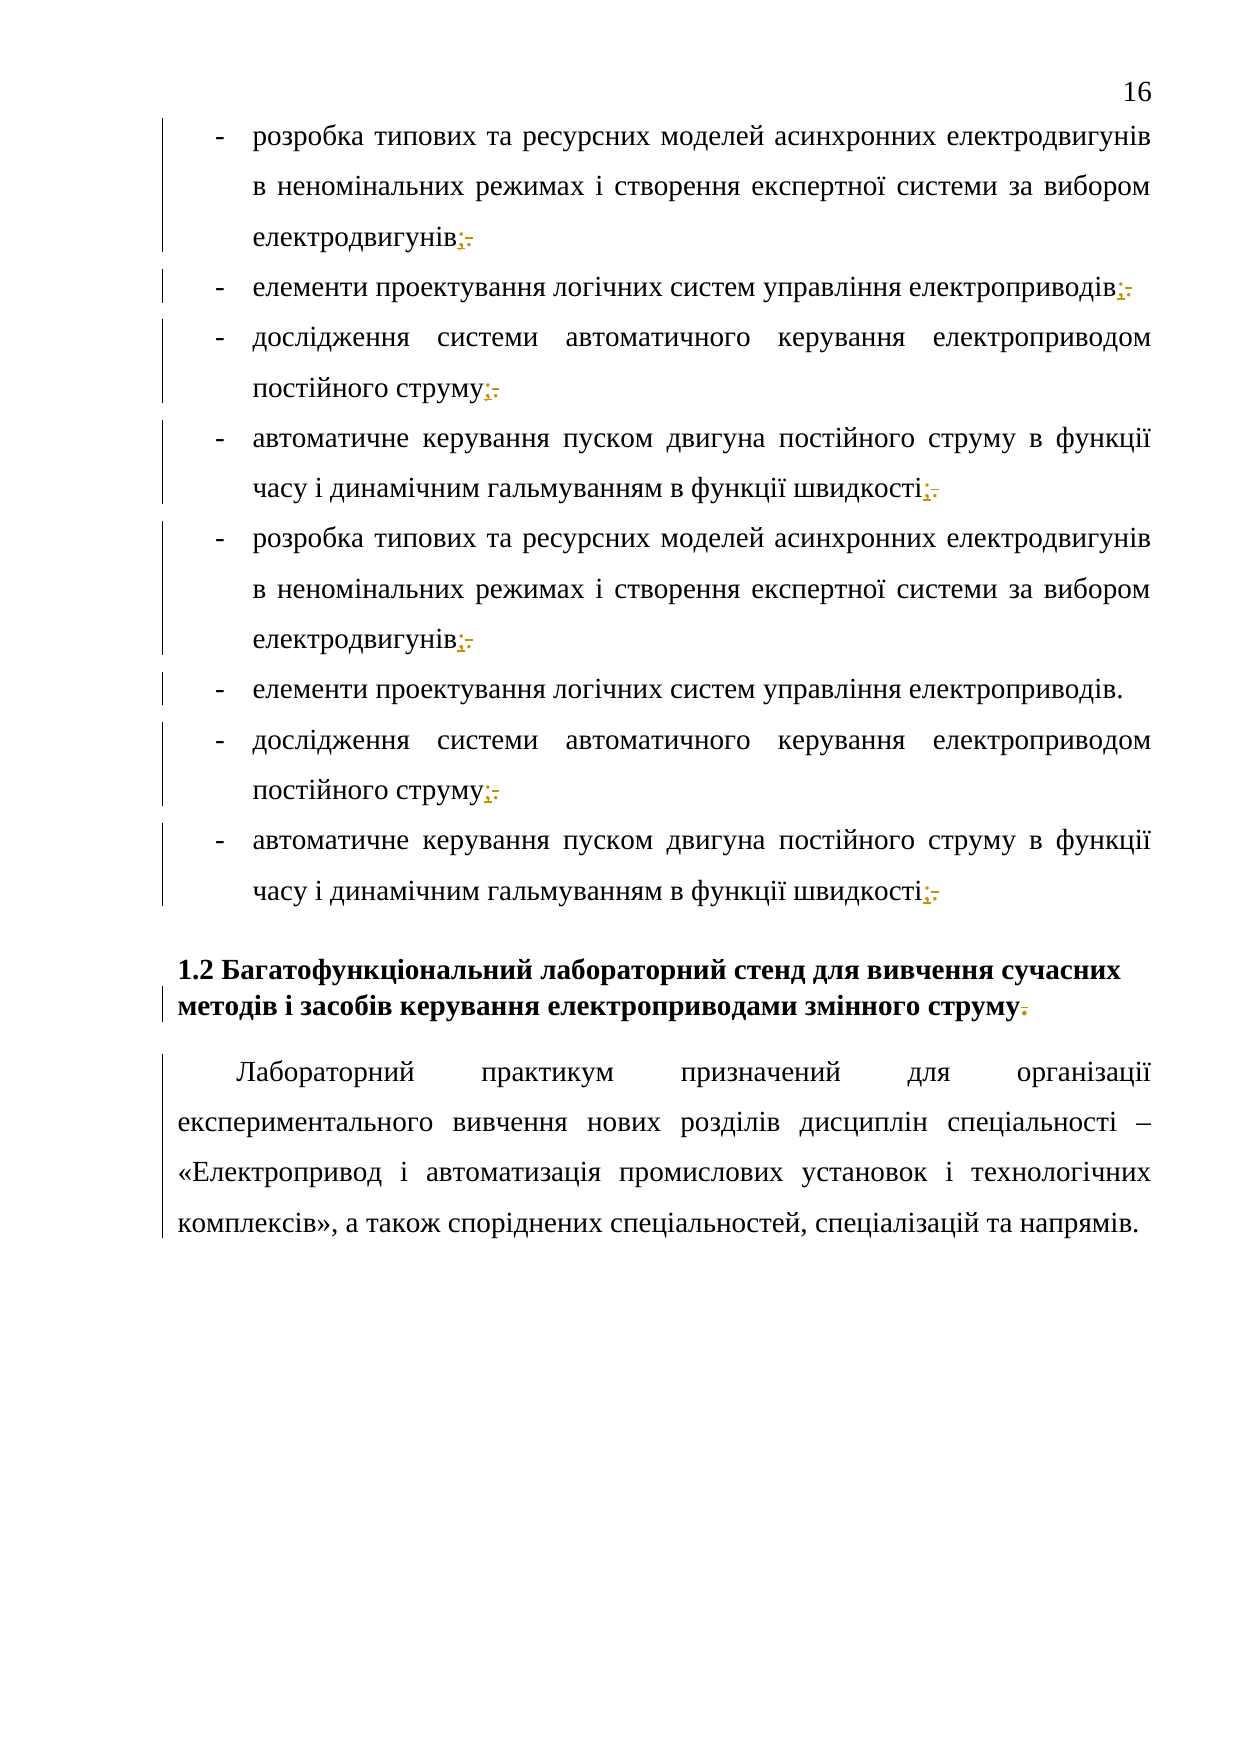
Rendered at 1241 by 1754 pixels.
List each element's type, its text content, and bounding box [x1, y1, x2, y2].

list елементи проектування логічних систем управління електроприводів. [215, 672, 1152, 705]
list розробка типових та ресурсних моделей асинхронних електродвигунів в неномінальних режимах і створення експертної системи за вибором електродвигунів [215, 521, 1152, 655]
list дослідження системи автоматичного керування електроприводом постійного струму [215, 722, 1152, 806]
list елементи проектування логічних систем управління електроприводів [215, 269, 1152, 303]
list автоматичне керування пуском двигуна постійного струму в функції часу і динамічним гальмуванням в функції швидкості [215, 822, 1152, 906]
text Лабораторний практикум призначений для організації експериментального вивчення нових розділів дисциплін спеціальності – «Електропривод і автоматизація промислових установок і технологічних комплексів», а також споріднених спеціальностей, спеціалізацій та напрямів. [177, 1054, 1152, 1238]
list розробка типових та ресурсних моделей асинхронних електродвигунів в неномінальних режимах і створення експертної системи за вибором електродвигунів [215, 118, 1152, 252]
list автоматичне керування пуском двигуна постійного струму в функції часу і динамічним гальмуванням в функції швидкості [215, 420, 1152, 504]
list дослідження системи автоматичного керування електроприводом постійного струму [215, 319, 1152, 403]
subtitle 1.2 Багатофункціональний лабораторний стенд для вивчення сучасних методів і засобів керування електроприводами змінного струму [177, 952, 1152, 1022]
